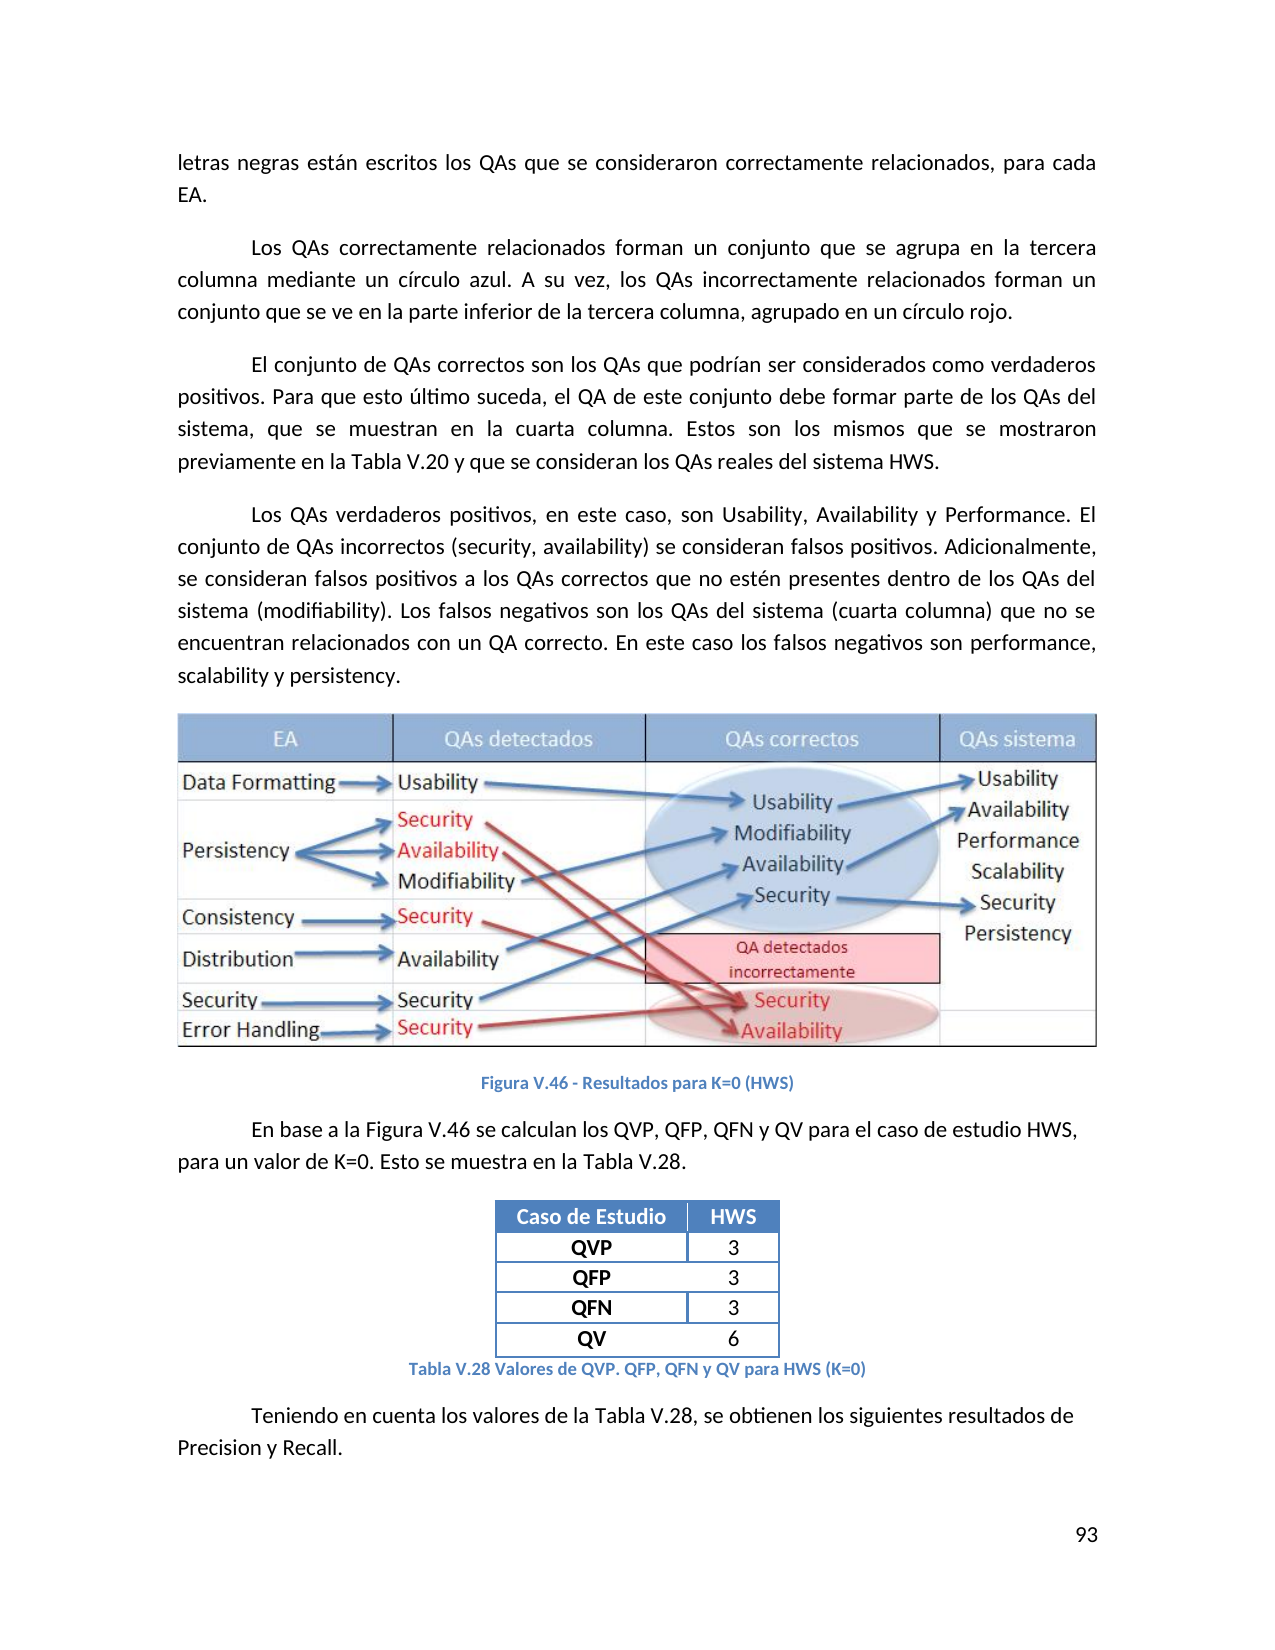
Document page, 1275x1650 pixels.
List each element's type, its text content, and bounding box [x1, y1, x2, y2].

text Los QAs verdaderos positivos, en este caso, son Usability, Availability y Performance. El conjunto de QAs incorrectos (security, availability) se consideran falsos positivos. Adicionalmente, se consideran falsos positivos a los QAs correctos que no estén presentes dentro de los QAs del sistema (modifiability). Los falsos negativos son los QAs del sistema (cuarta columna) que no se encuentran relacionados con un QA correcto. En este caso los falsos negativos son performance, scalability y persistency. [177, 500, 1098, 689]
table_cell QFN [497, 1293, 686, 1322]
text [177, 148, 1098, 208]
table_header Caso de Estudio [497, 1203, 687, 1231]
text Los QAs correctamente relacionados forman un conjunto que se agrupa en la tercera columna mediante un círculo azul. A su vez, los QAs incorrectamente relacionados forman un conjunto que se ve en la parte inferior de la tercera columna, agrupado en un círculo rojo. [177, 233, 1098, 325]
table_cell QV [497, 1324, 687, 1356]
picture [177, 713, 1097, 1047]
table_header HWS [688, 1203, 778, 1231]
table_cell 3 [688, 1263, 778, 1291]
table_cell 3 [689, 1233, 778, 1261]
table_cell 3 [689, 1293, 778, 1322]
table_cell QVP [497, 1233, 686, 1261]
table_cell 6 [688, 1324, 778, 1356]
table_cell QFP [497, 1263, 687, 1291]
